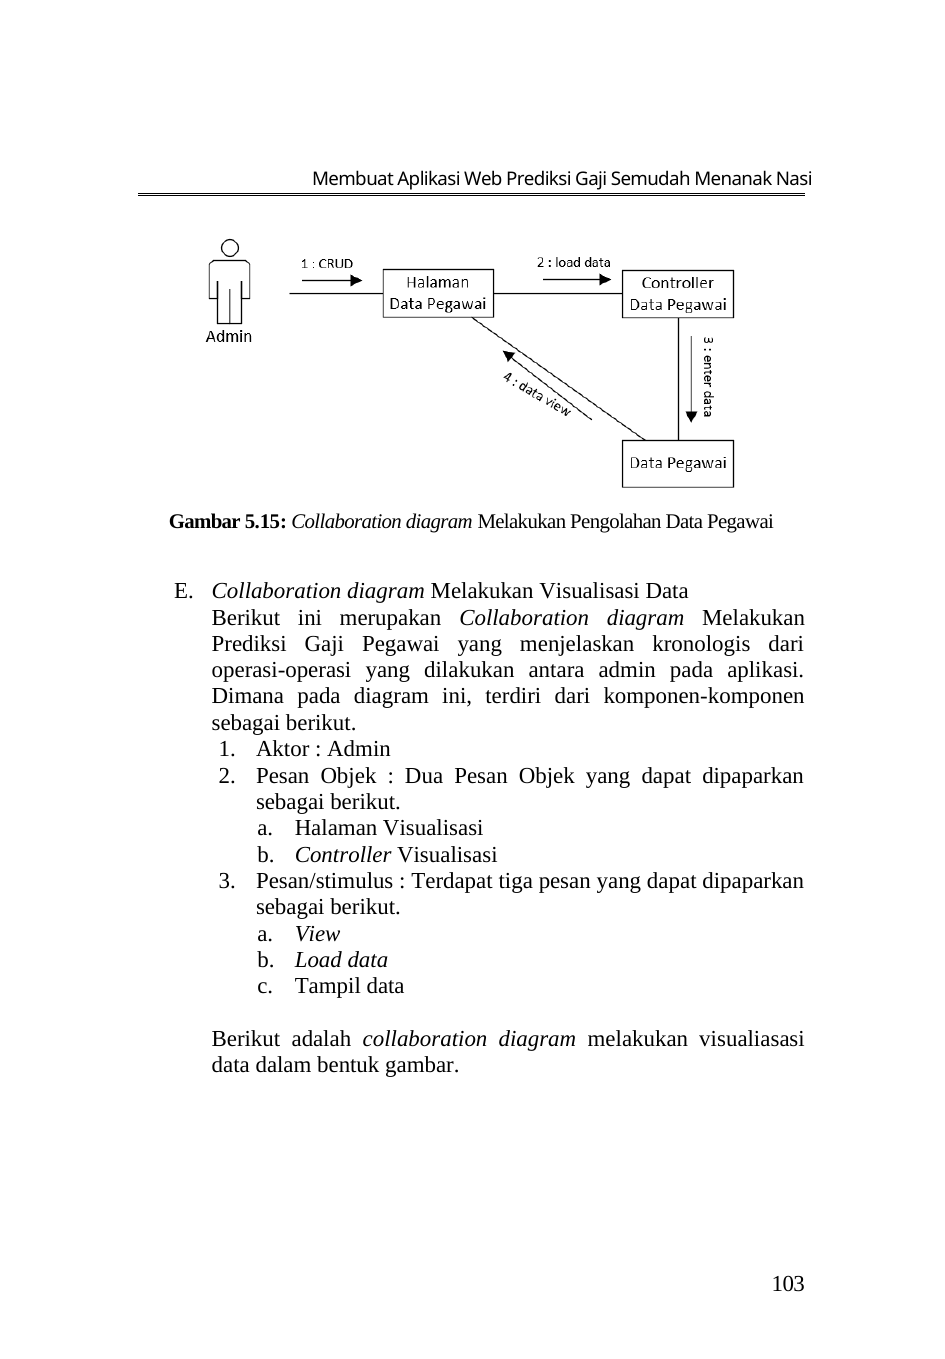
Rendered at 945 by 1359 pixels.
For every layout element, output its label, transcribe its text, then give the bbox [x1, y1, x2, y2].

picture [196, 236, 747, 497]
list Aktor : Admin [218, 735, 805, 762]
list View [257, 920, 805, 946]
list Berikut adalah collaboration diagram melakukan visualiasasi data dalam bentuk gambar. [211, 1025, 805, 1078]
list Pesan/stimulus : Terdapat tiga pesan yang dapat dipaparkan sebagai berikut. [218, 867, 805, 920]
text Gambar 5.15: Collaboration diagram Melakukan Pengolahan Data Pegawai [138, 509, 805, 533]
list Berikut ini merupakan Collaboration diagram Melakukan Prediksi Gaji Pegawai yang menjelaskan kronologis dari operasi-operasi yang dilakukan antara admin pada aplikasi. Dimana pada diagram ini, terdiri dari komponen-komponen sebagai berikut. [211, 603, 805, 735]
list Controller Visualisasi [257, 841, 805, 867]
list Halaman Visualisasi [257, 814, 805, 841]
list Pesan Objek : Dua Pesan Objek yang dapat dipaparkan sebagai berikut. [218, 762, 805, 814]
list Collaboration diagram Melakukan Visualisasi Data [174, 577, 805, 603]
list Load data [257, 946, 805, 972]
list Tampil data [257, 972, 805, 999]
